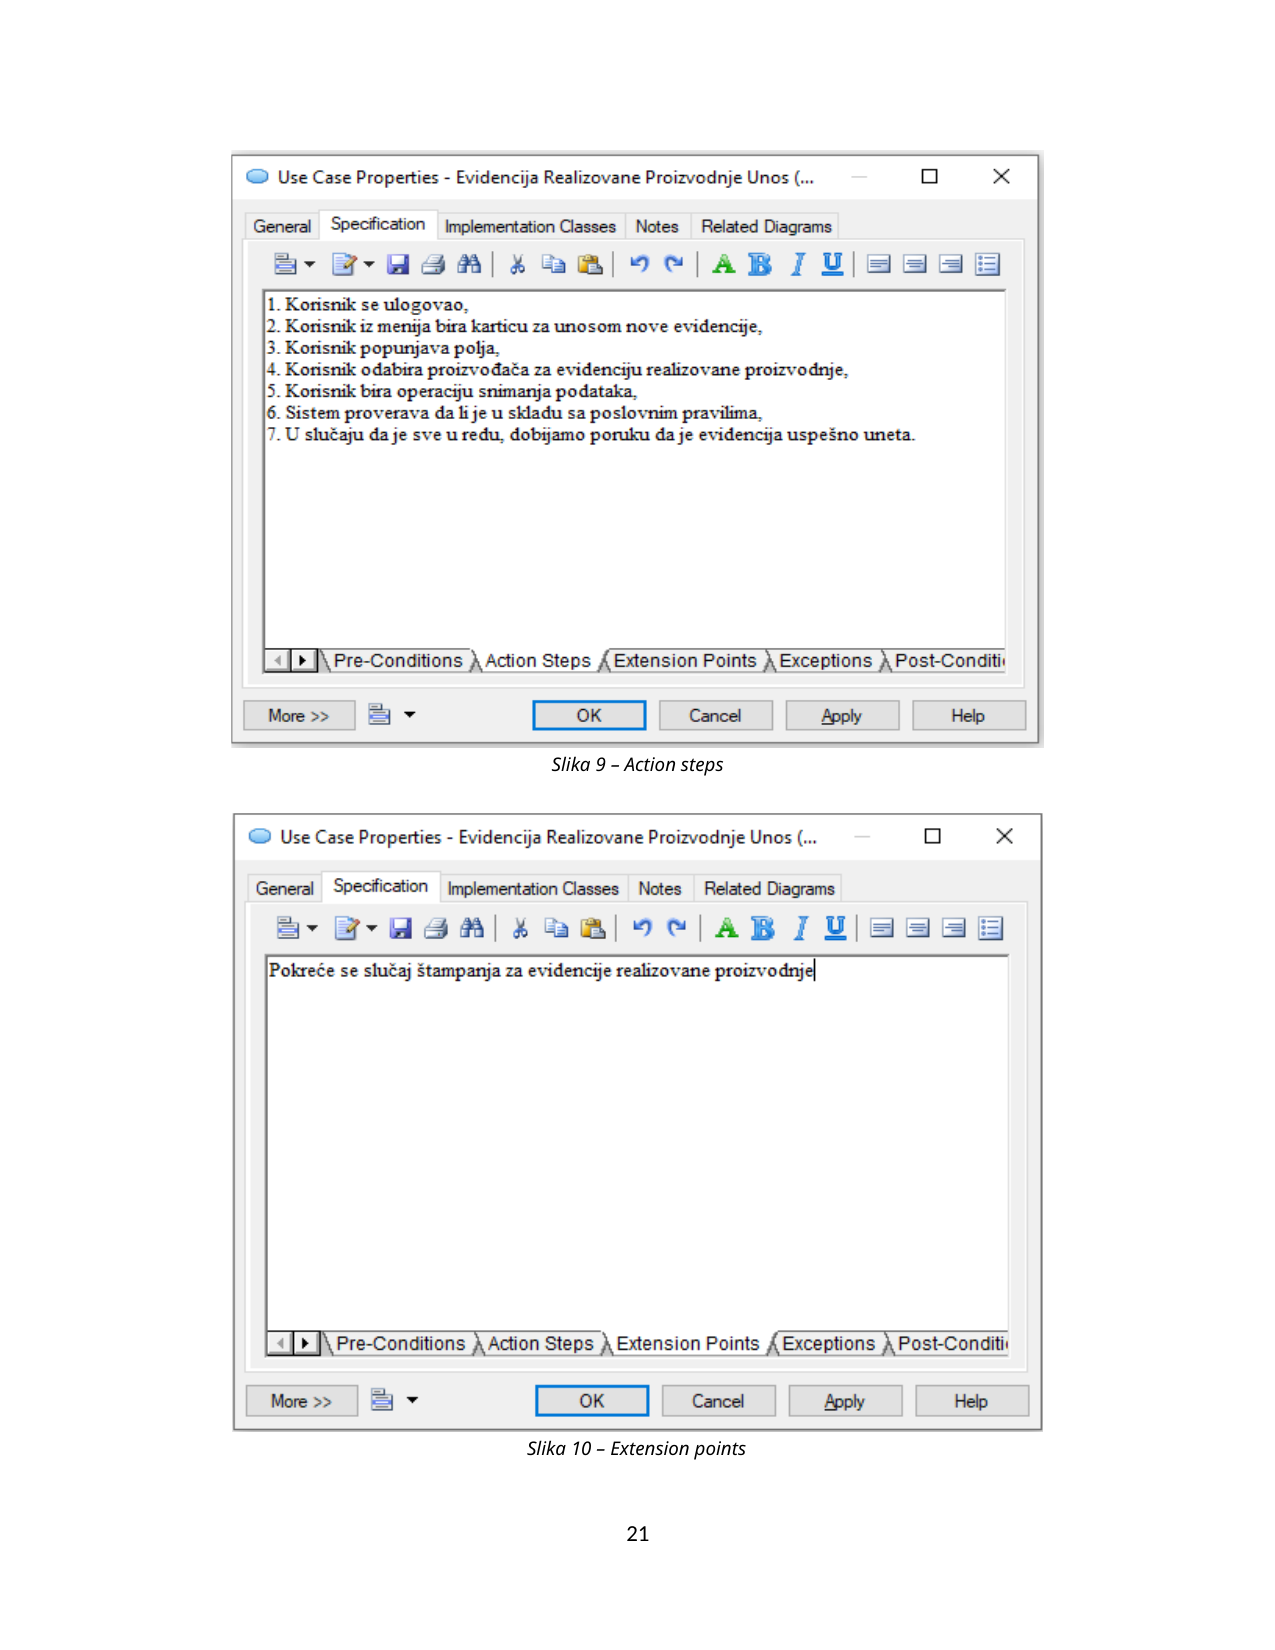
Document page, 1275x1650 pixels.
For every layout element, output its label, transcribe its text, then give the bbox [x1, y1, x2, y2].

picture [231, 150, 1044, 748]
picture [232, 813, 1043, 1432]
text Slika 9 – Action steps [150, 752, 1125, 777]
text Slika 10 – Extension points [150, 1435, 1125, 1461]
